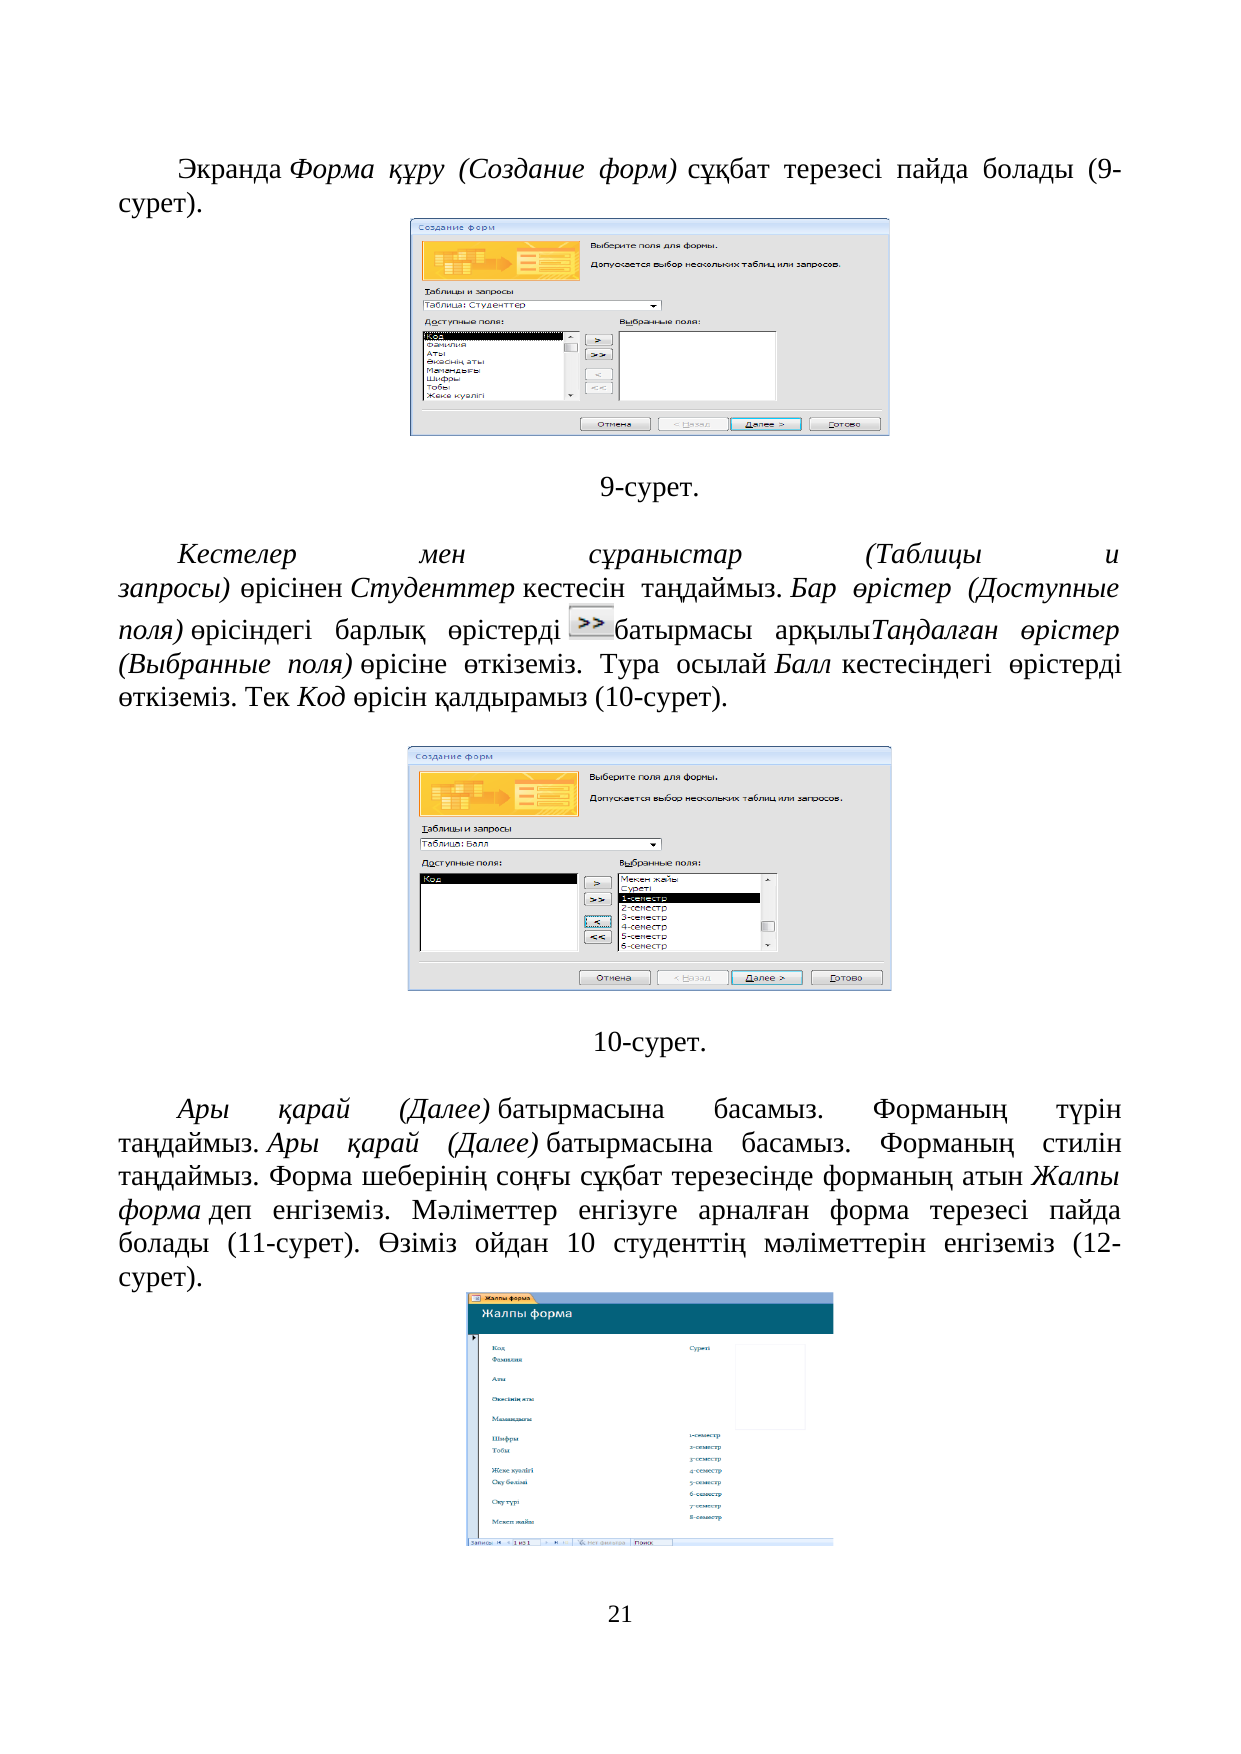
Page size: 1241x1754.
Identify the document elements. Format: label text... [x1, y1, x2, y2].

text Экранда Форма құру (Создание форм) сұқбат терезесі пайда болады (9-сурет). [118, 152, 1122, 219]
picture [410, 218, 890, 436]
picture [568, 603, 614, 640]
text Кестелер мен сұраныстар (Таблицы и запросы) өрісінен Студенттер кестесін таңдаймыз. Бар өрістер (Доступные поля) өрісіндегі барлық өрістерді батырмасы арқылыТаңдалған өрістер (Выбранные поля) өрісіне өткіземіз. Тура осылай Балл кестесіндегі өрістерді өткіземіз. Тек Код өрісін қалдырамыз (10-сурет). [118, 537, 1122, 713]
text 9-сурет. [118, 469, 1122, 503]
text 10-сурет. [118, 1024, 1122, 1058]
picture [407, 746, 892, 991]
picture [466, 1292, 834, 1546]
text Ары қарай (Далее) батырмасына басамыз. Форманың түрін таңдаймыз. Ары қарай (Далее) батырмасына басамыз. Форманың стилін таңдаймыз. Форма шеберінің соңғы сұқбат терезесінде форманың атын Жалпы форма деп енгіземіз. Мәліметтер енгізуге арналған форма терезесі пайда болады (11-сурет). Өзіміз ойдан 10 студенттің мәліметтерін енгіземіз (12-сурет). [118, 1091, 1122, 1292]
